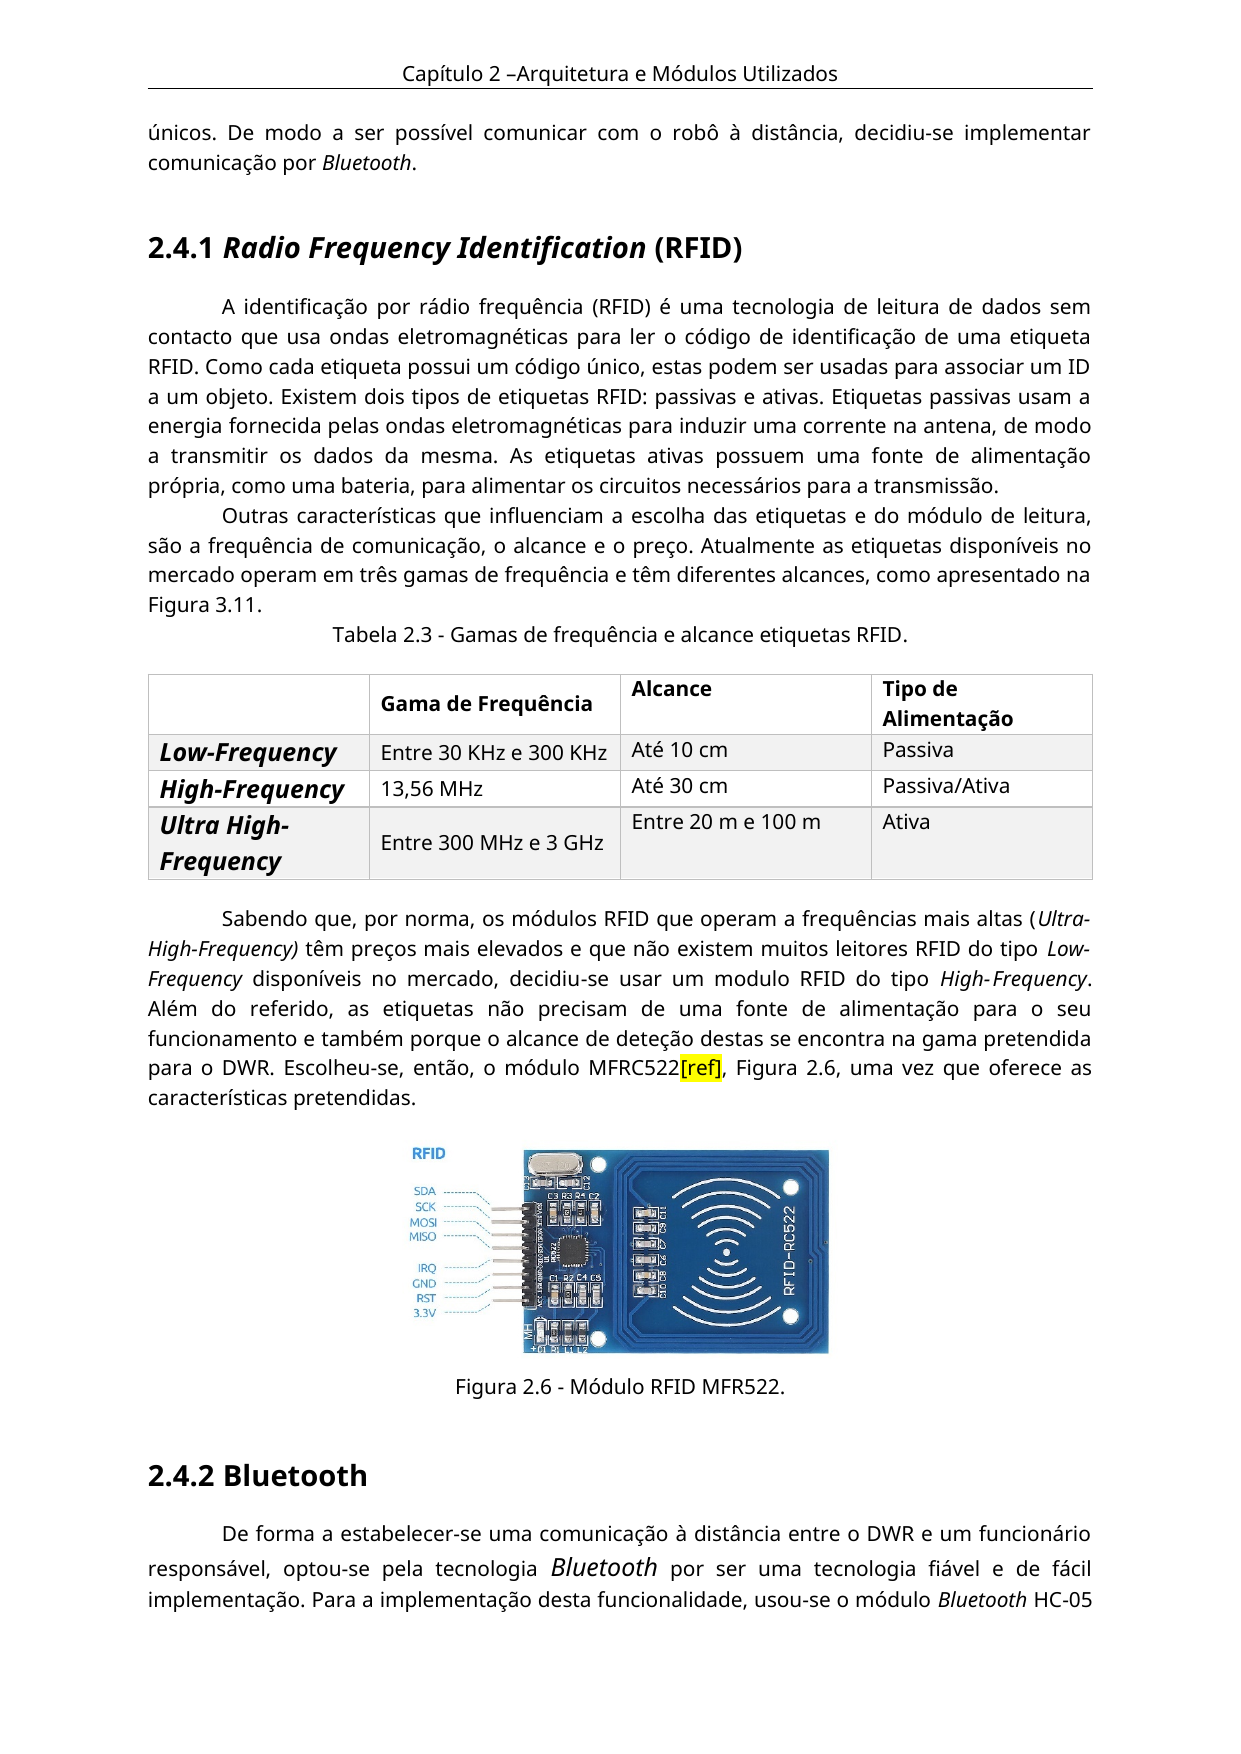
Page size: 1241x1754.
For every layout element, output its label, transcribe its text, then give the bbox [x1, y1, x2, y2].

picture [402, 1137, 839, 1360]
table_cell 13,56 MHz [370, 771, 620, 806]
table_header Alcance [621, 675, 871, 734]
table_cell Até 10 cm [621, 735, 871, 770]
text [148, 1519, 1092, 1613]
table_cell Ativa [872, 808, 1092, 878]
table_cell Entre 20 m e 100 m [621, 808, 871, 878]
table_header [149, 675, 369, 734]
table_cell Até 30 cm [621, 771, 871, 806]
subtitle Bluetooth [148, 1455, 1092, 1494]
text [148, 118, 1092, 176]
table_cell Ultra High-Frequency [149, 808, 369, 878]
table_header Tipo de Alimentação [872, 675, 1092, 734]
table_cell Low-Frequency [149, 735, 369, 770]
text Tabela 2.3 - Gamas de frequência e alcance etiquetas RFID. [148, 620, 1092, 648]
table_cell Passiva/Ativa [872, 771, 1092, 806]
table_cell High-Frequency [149, 771, 369, 806]
table_cell Entre 30 KHz e 300 KHz [370, 735, 620, 770]
table_cell Entre 300 MHz e 3 GHz [370, 808, 620, 878]
text A identificação por rádio frequência (RFID) é uma tecnologia de leitura de dados sem contacto que usa ondas eletromagnéticas para ler o código de identificação de uma etiqueta RFID. Como cada etiqueta possui um código único, estas podem ser usadas para associar um ID a um objeto. Existem dois tipos de etiquetas RFID: passivas e ativas. Etiquetas passivas usam a energia fornecida pelas ondas eletromagnéticas para induzir uma corrente na antena, de modo a transmitir os dados da mesma. As etiquetas ativas possuem uma fonte de alimentação própria, como uma bateria, para alimentar os circuitos necessários para a transmissão. [148, 292, 1092, 499]
table_cell Passiva [872, 735, 1092, 770]
table_header Gama de Frequência [370, 675, 620, 734]
subtitle Radio Frequency Identification (RFID) [148, 228, 1092, 267]
